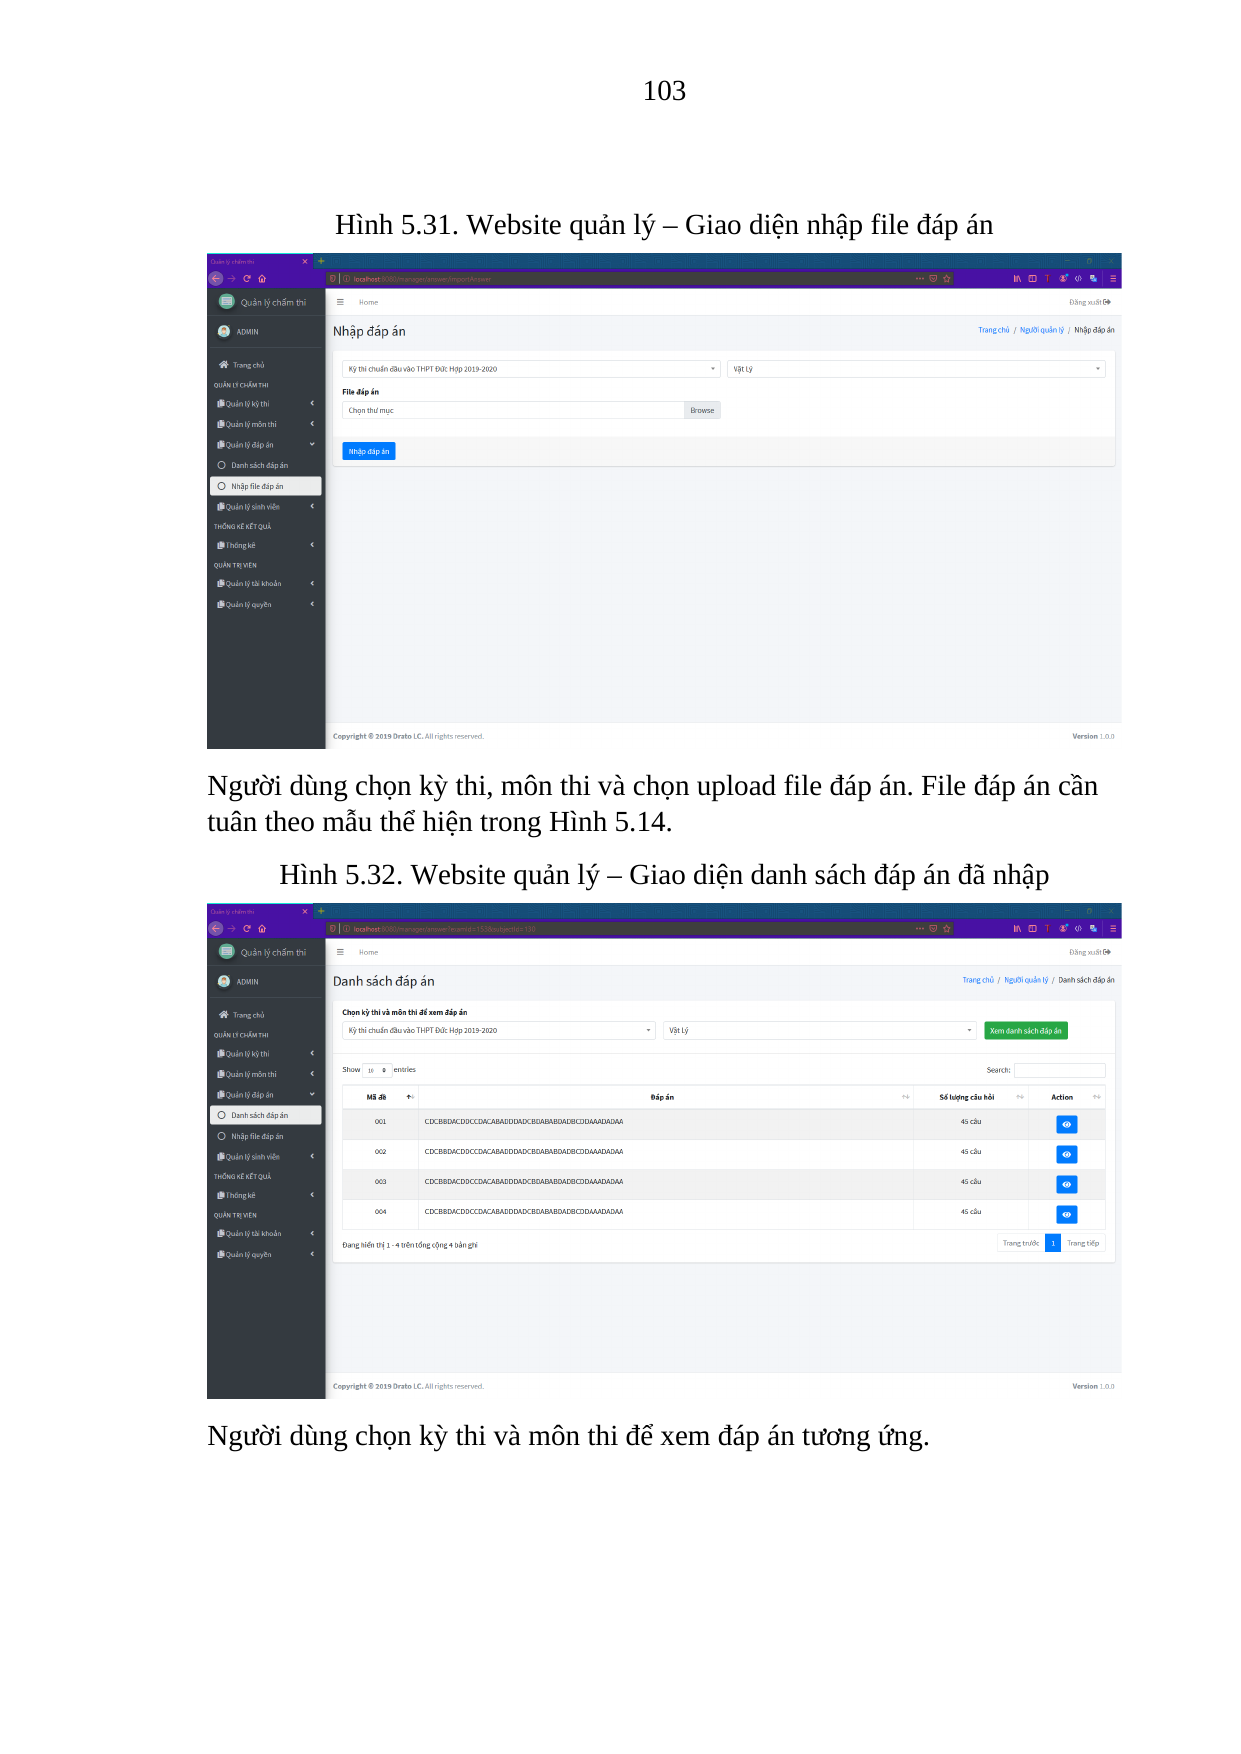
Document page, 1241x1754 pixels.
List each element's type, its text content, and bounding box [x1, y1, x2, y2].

text Người dùng chọn kỳ thi, môn thi và chọn upload file đáp án. File đáp án cần tuân theo mẫu thể hiện trong Hình 5.14. [207, 768, 1122, 838]
picture [207, 903, 1122, 1399]
text Người dùng chọn kỳ thi và môn thi để xem đáp án tương ứng. [207, 1418, 1122, 1452]
picture [207, 253, 1122, 749]
